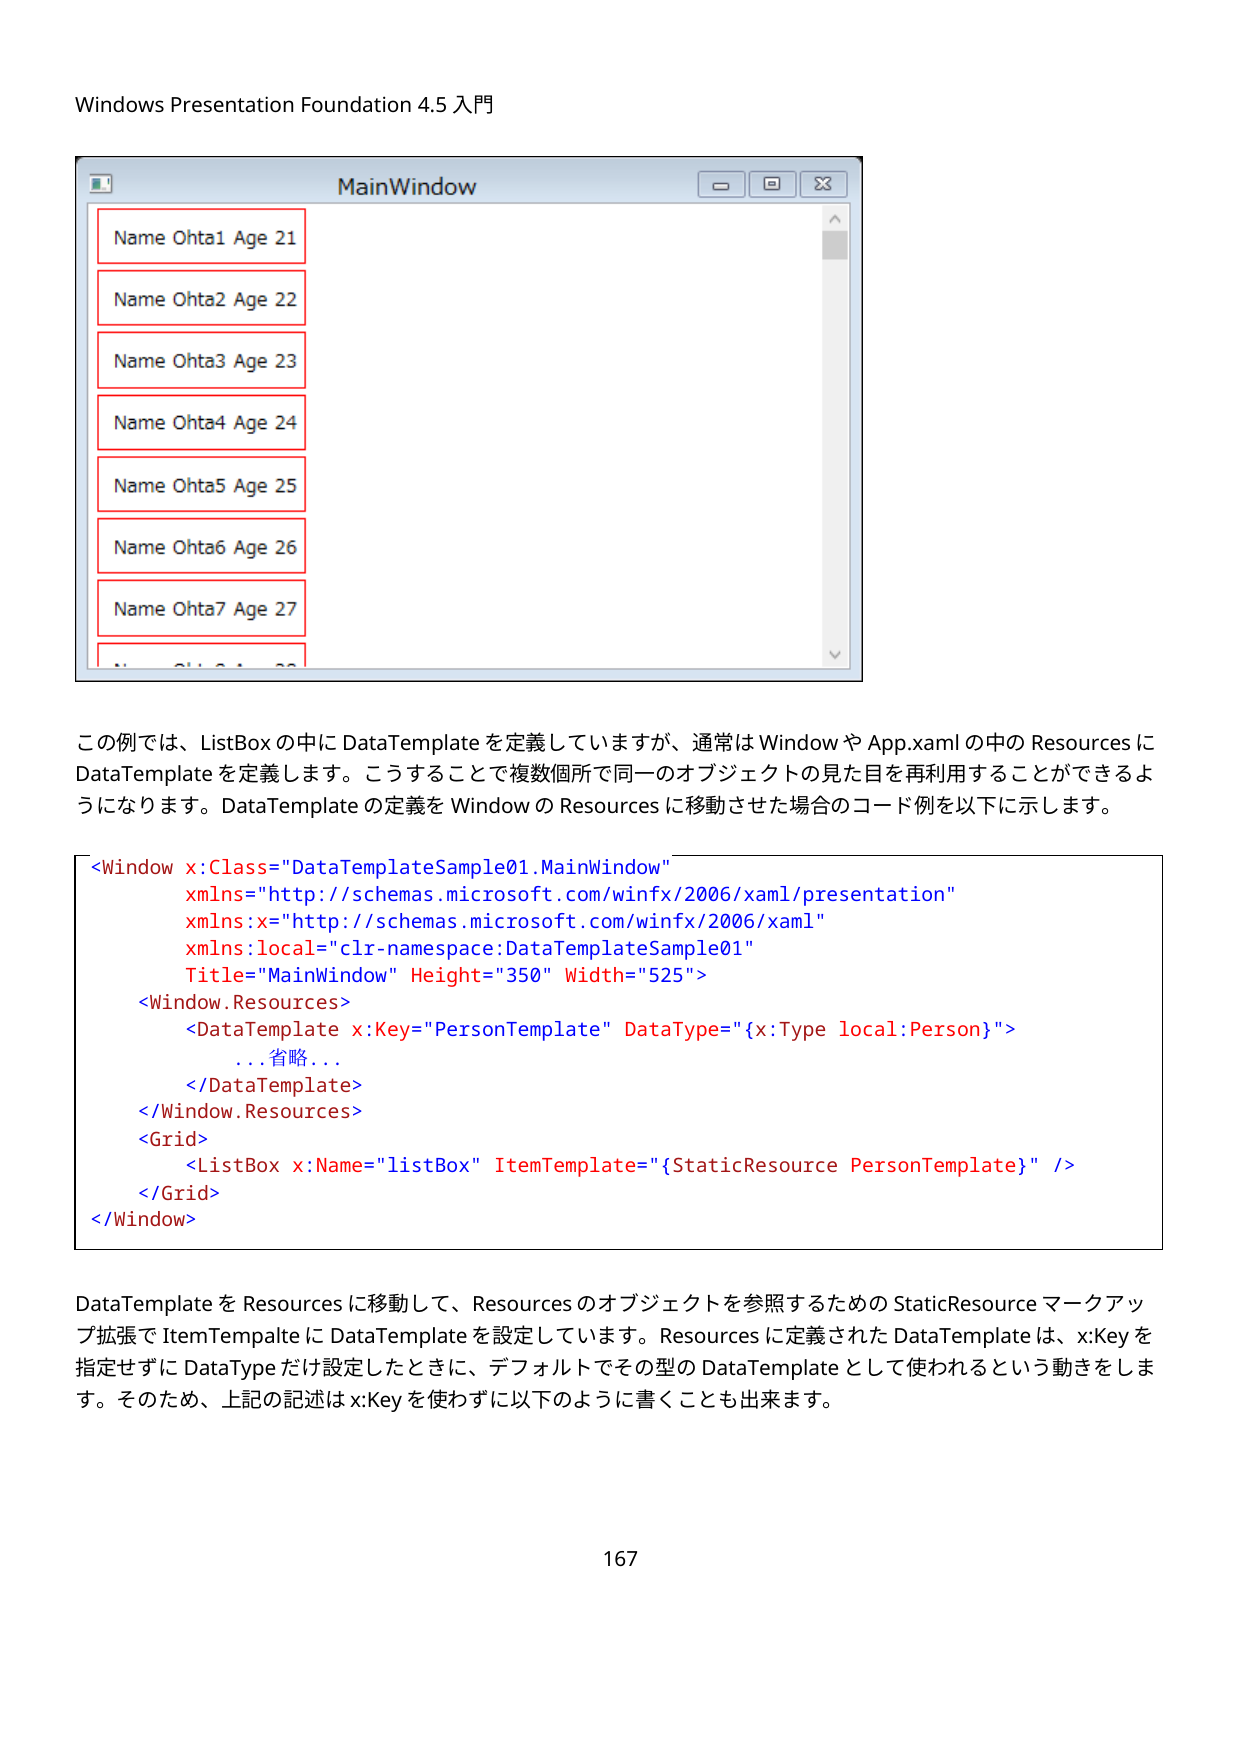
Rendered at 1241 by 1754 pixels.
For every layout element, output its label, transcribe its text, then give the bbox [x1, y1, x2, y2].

text DataTemplateをResourcesに移動して、Resourcesのオブジェクトを参照するためのStaticResourceマークアップ拡張でItemTempalteにDataTemplateを設定しています。Resourcesに定義されたDataTemplateは、x:Keyを指定せずにDataTypeだけ設定したときに、デフォルトでその型のDataTemplateとして使われるという動きをします。そのため、上記の記述はx:Keyを使わずに以下のように書くことも出来ます。 [75, 1287, 1165, 1414]
picture [76, 157, 862, 681]
text この例では、ListBoxの中にDataTemplateを定義していますが、通常はWindowやApp.xamlの中のResourcesにDataTemplateを定義します。こうすることで複数個所で同一のオブジェクトの見た目を再利用することができるようになります。DataTemplateの定義をWindowのResourcesに移動させた場合のコード例を以下に示します。 [75, 725, 1165, 821]
